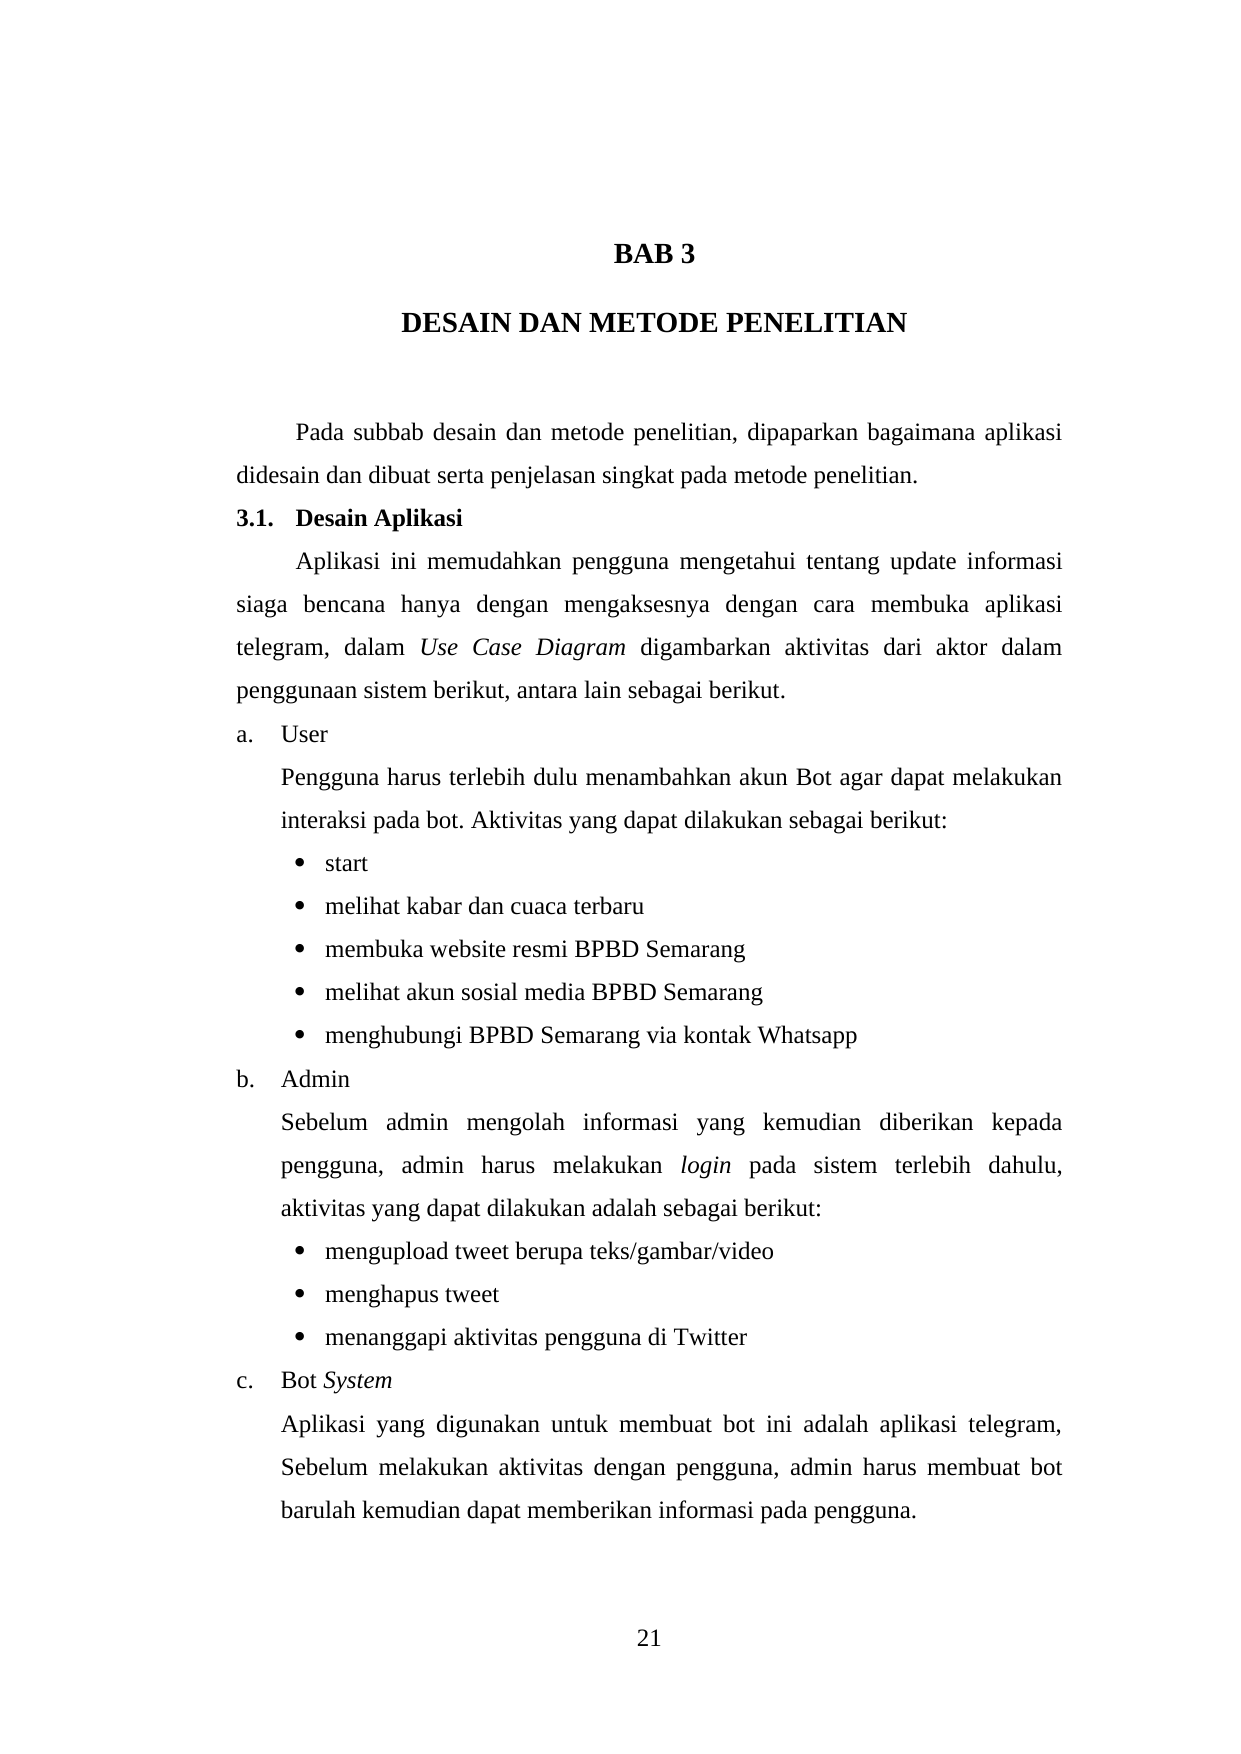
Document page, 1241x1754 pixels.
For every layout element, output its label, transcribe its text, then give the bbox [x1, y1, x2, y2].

list Aplikasi ini memudahkan pengguna mengetahui tentang update informasi siaga bencana hanya dengan mengaksesnya dengan cara membuka aplikasi telegram, dalam Use Case Diagram digambarkan aktivitas dari aktor dalam penggunaan sistem berikut, antara lain sebagai berikut. [236, 546, 1063, 704]
list melihat kabar dan cuaca terbaru [295, 891, 1063, 920]
subtitle DESAIN DAN METODE PENELITIAN [247, 305, 1062, 338]
list menghapus tweet [295, 1279, 1063, 1308]
list menghubungi BPBD Semarang via kontak Whatsapp [295, 1021, 1063, 1049]
list User [236, 719, 1063, 747]
list melihat akun sosial media BPBD Semarang [295, 977, 1063, 1006]
subtitle BAB 3 [247, 236, 1062, 270]
list Admin [236, 1064, 1063, 1092]
list Pengguna harus terlebih dulu menambahkan akun Bot agar dapat melakukan interaksi pada bot. Aktivitas yang dapat dilakukan sebagai berikut: [281, 762, 1063, 834]
list menanggapi aktivitas pengguna di Twitter [295, 1322, 1063, 1351]
subtitle Desain Aplikasi [236, 503, 1063, 532]
list mengupload tweet berupa teks/gambar/video [295, 1236, 1063, 1265]
list Bot System [236, 1366, 1063, 1394]
list membuka website resmi BPBD Semarang [295, 934, 1063, 963]
list start [295, 848, 1063, 877]
list Sebelum admin mengolah informasi yang kemudian diberikan kepada pengguna, admin harus melakukan login pada sistem terlebih dahulu, aktivitas yang dapat dilakukan adalah sebagai berikut: [281, 1107, 1063, 1222]
text Pada subbab desain dan metode penelitian, dipaparkan bagaimana aplikasi didesain dan dibuat serta penjelasan singkat pada metode penelitian. [236, 417, 1063, 489]
list Aplikasi yang digunakan untuk membuat bot ini adalah aplikasi telegram, Sebelum melakukan aktivitas dengan pengguna, admin harus membuat bot barulah kemudian dapat memberikan informasi pada pengguna. [281, 1409, 1063, 1524]
